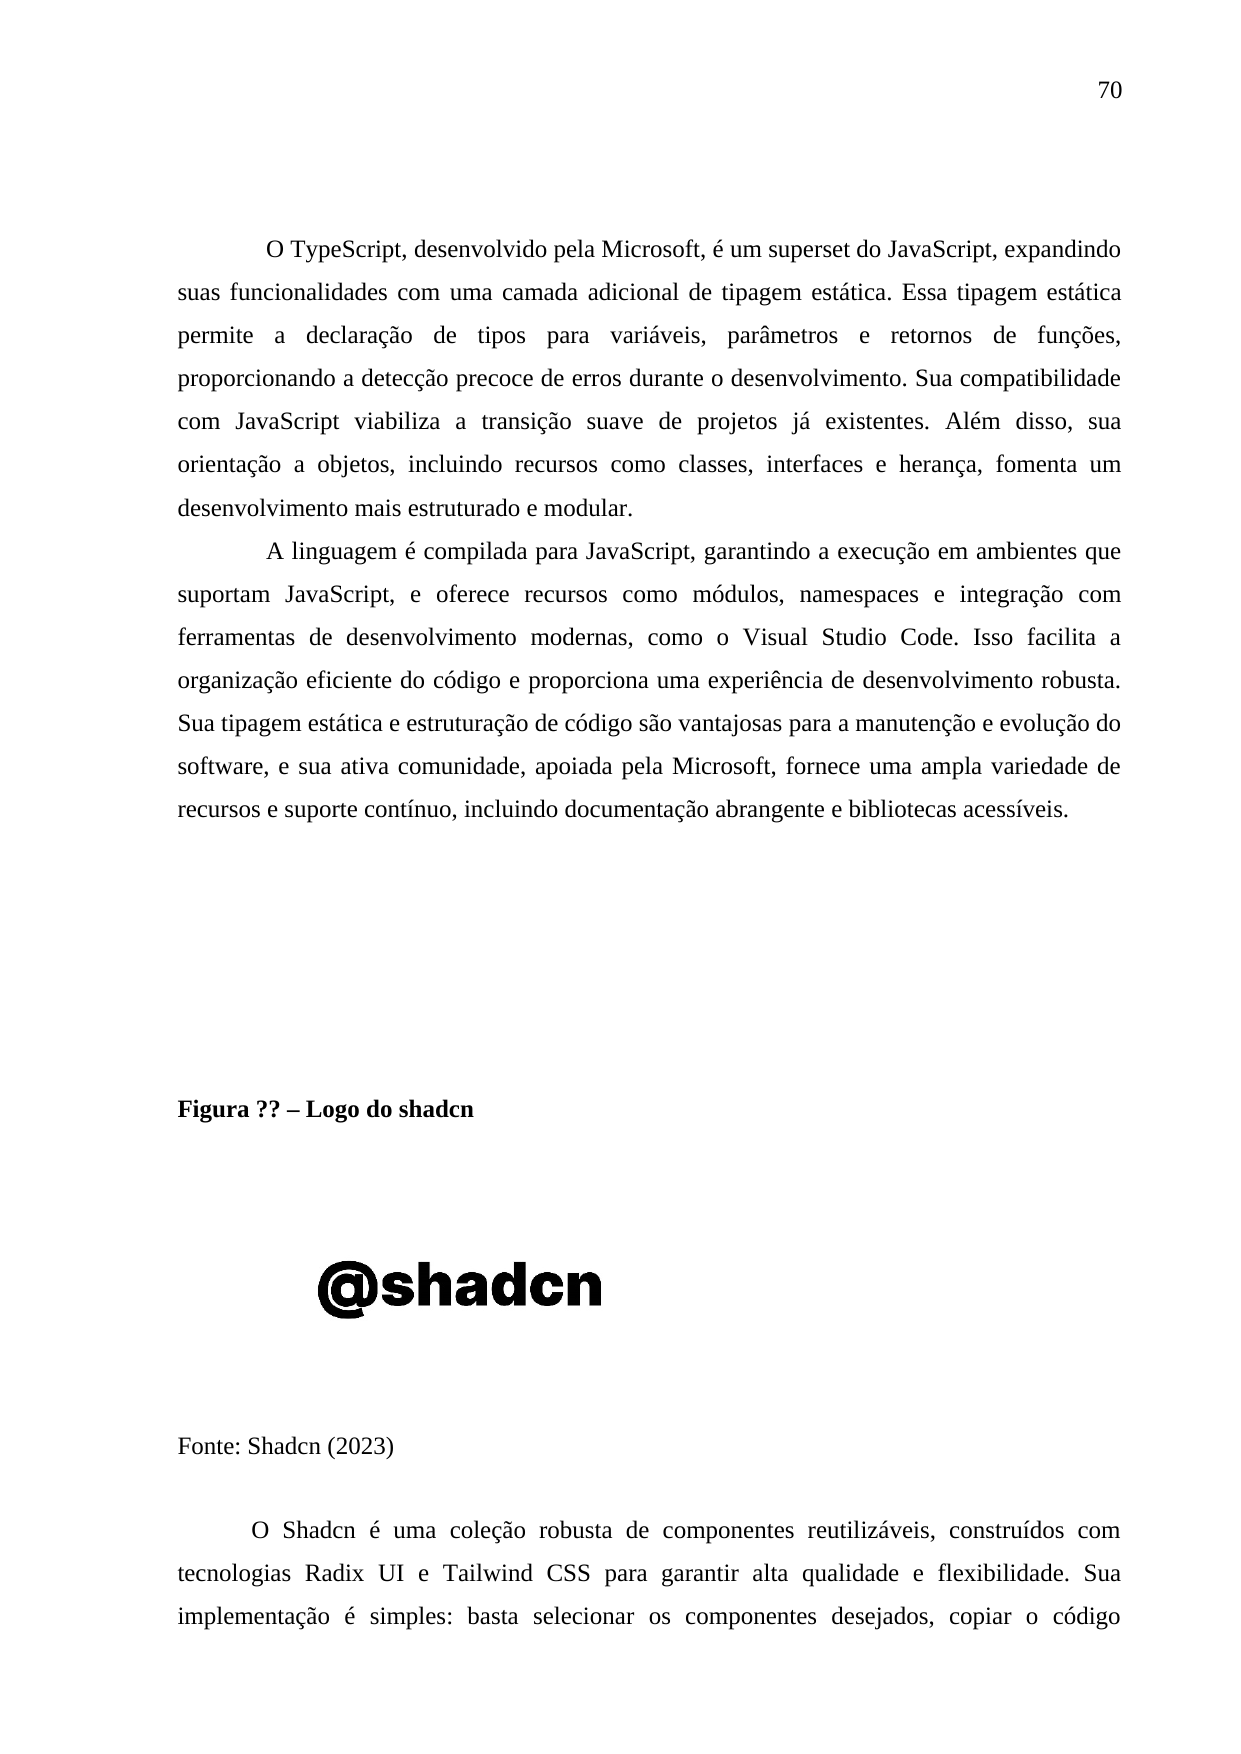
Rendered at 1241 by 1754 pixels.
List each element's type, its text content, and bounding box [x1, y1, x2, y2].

text Fonte: Shadcn (2023) [177, 1431, 1122, 1459]
text A linguagem é compilada para JavaScript, garantindo a execução em ambientes que suportam JavaScript, e oferece recursos como módulos, namespaces e integração com ferramentas de desenvolvimento modernas, como o Visual Studio Code. Isso facilita a organização eficiente do código e proporciona uma experiência de desenvolvimento robusta. Sua tipagem estática e estruturação de código são vantajosas para a manutenção e evolução do software, e sua ativa comunidade, apoiada pela Microsoft, fornece uma ampla variedade de recursos e suporte contínuo, incluindo documentação abrangente e bibliotecas acessíveis. [177, 536, 1122, 823]
text Figura ?? – Logo do shadcn [177, 1094, 1122, 1123]
picture [177, 1135, 741, 1431]
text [177, 1515, 1122, 1630]
text O TypeScript, desenvolvido pela Microsoft, é um superset do JavaScript, expandindo suas funcionalidades com uma camada adicional de tipagem estática. Essa tipagem estática permite a declaração de tipos para variáveis, parâmetros e retornos de funções, proporcionando a detecção precoce de erros durante o desenvolvimento. Sua compatibilidade com JavaScript viabiliza a transição suave de projetos já existentes. Além disso, sua orientação a objetos, incluindo recursos como classes, interfaces e herança, fomenta um desenvolvimento mais estruturado e modular. [177, 234, 1122, 521]
